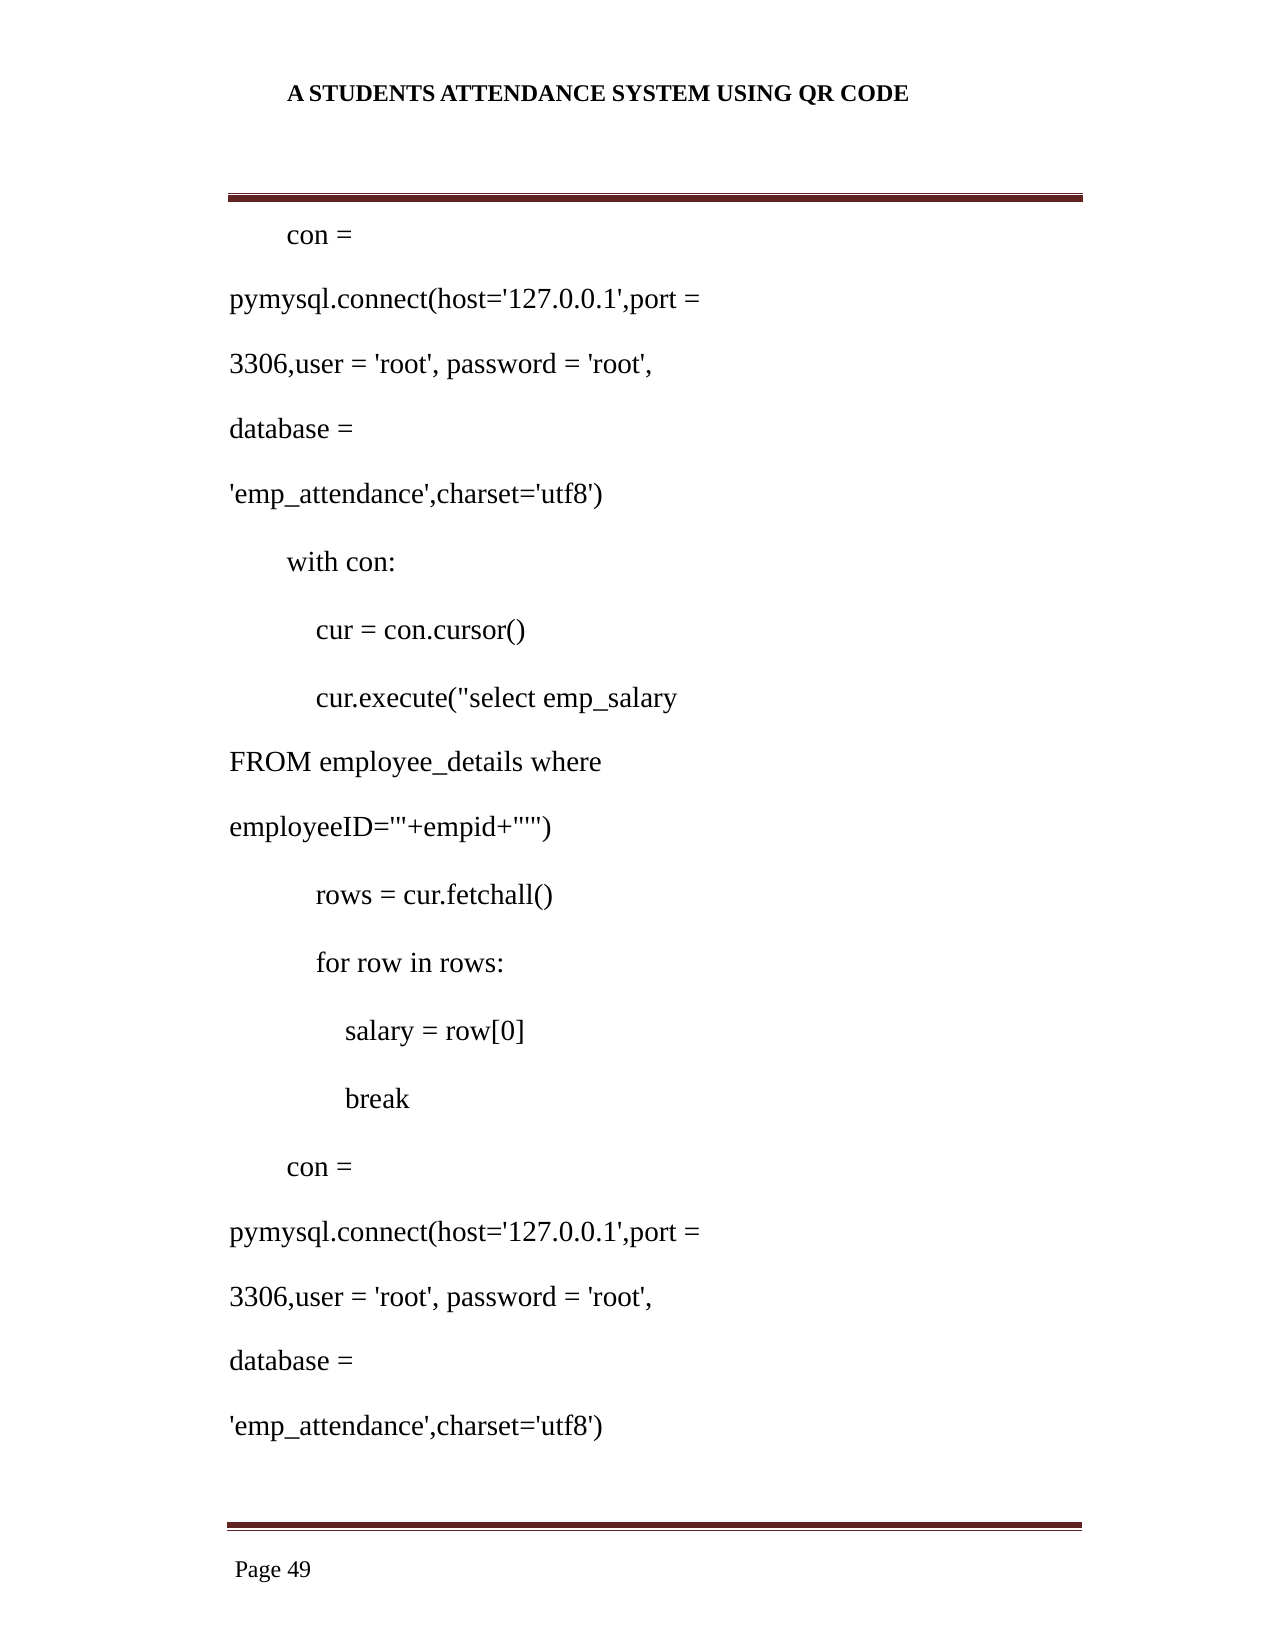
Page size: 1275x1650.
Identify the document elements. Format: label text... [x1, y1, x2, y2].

text with con: [228, 544, 701, 577]
text break [228, 1081, 701, 1115]
text con = pymysql.connect(host='127.0.0.1',port = 3306,user = 'root', password = 'root', database = 'emp_attendance',charset='utf8') [228, 1149, 701, 1442]
text for row in rows: [228, 945, 701, 979]
text con = pymysql.connect(host='127.0.0.1',port = 3306,user = 'root', password = 'root', database = 'emp_attendance',charset='utf8') [228, 217, 701, 509]
text cur.execute("select emp_salary FROM employee_details where employeeID='"+empid+"'") [228, 680, 701, 843]
text cur = con.cursor() [228, 612, 701, 645]
text salary = row[0] [228, 1013, 701, 1047]
text rows = cur.fetchall() [228, 877, 701, 911]
